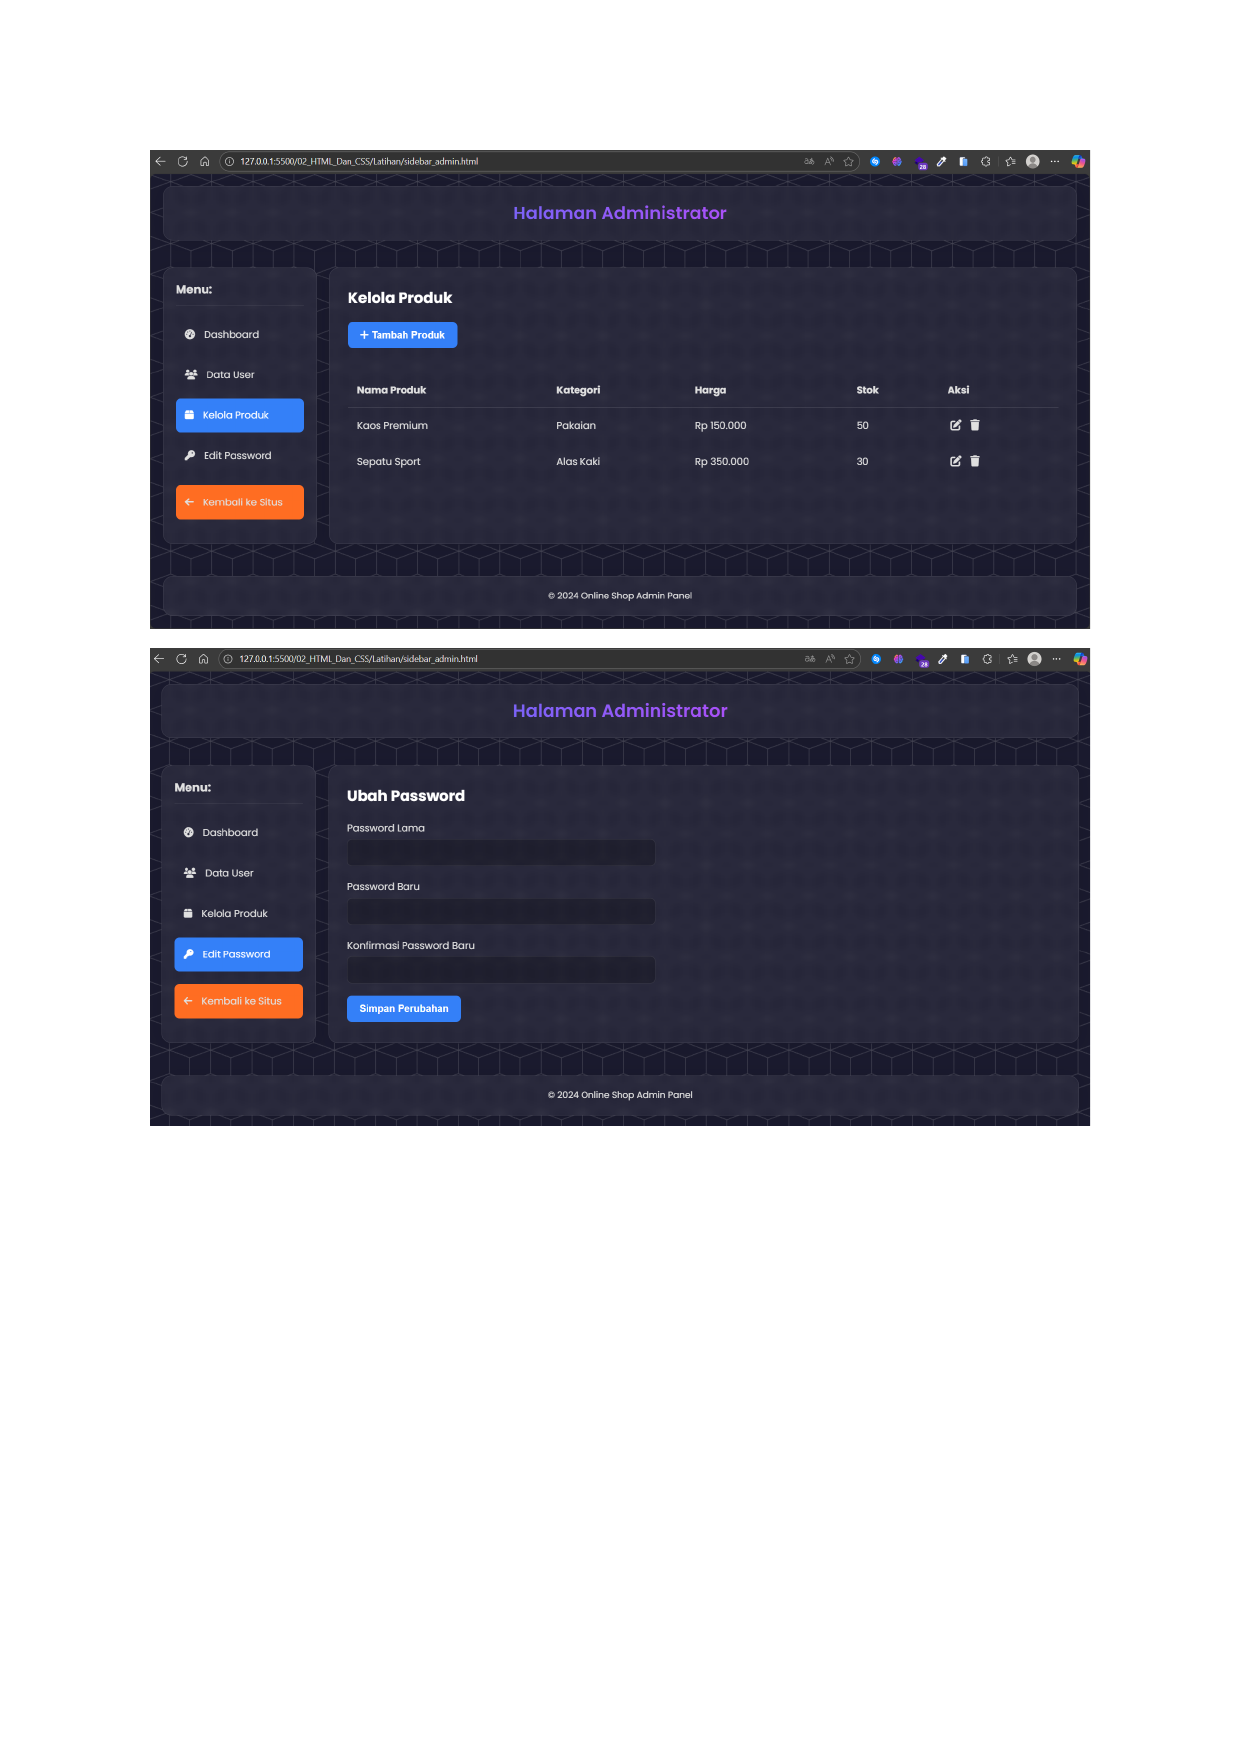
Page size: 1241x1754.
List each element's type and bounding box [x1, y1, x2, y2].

picture [150, 150, 1091, 629]
picture [150, 648, 1091, 1126]
